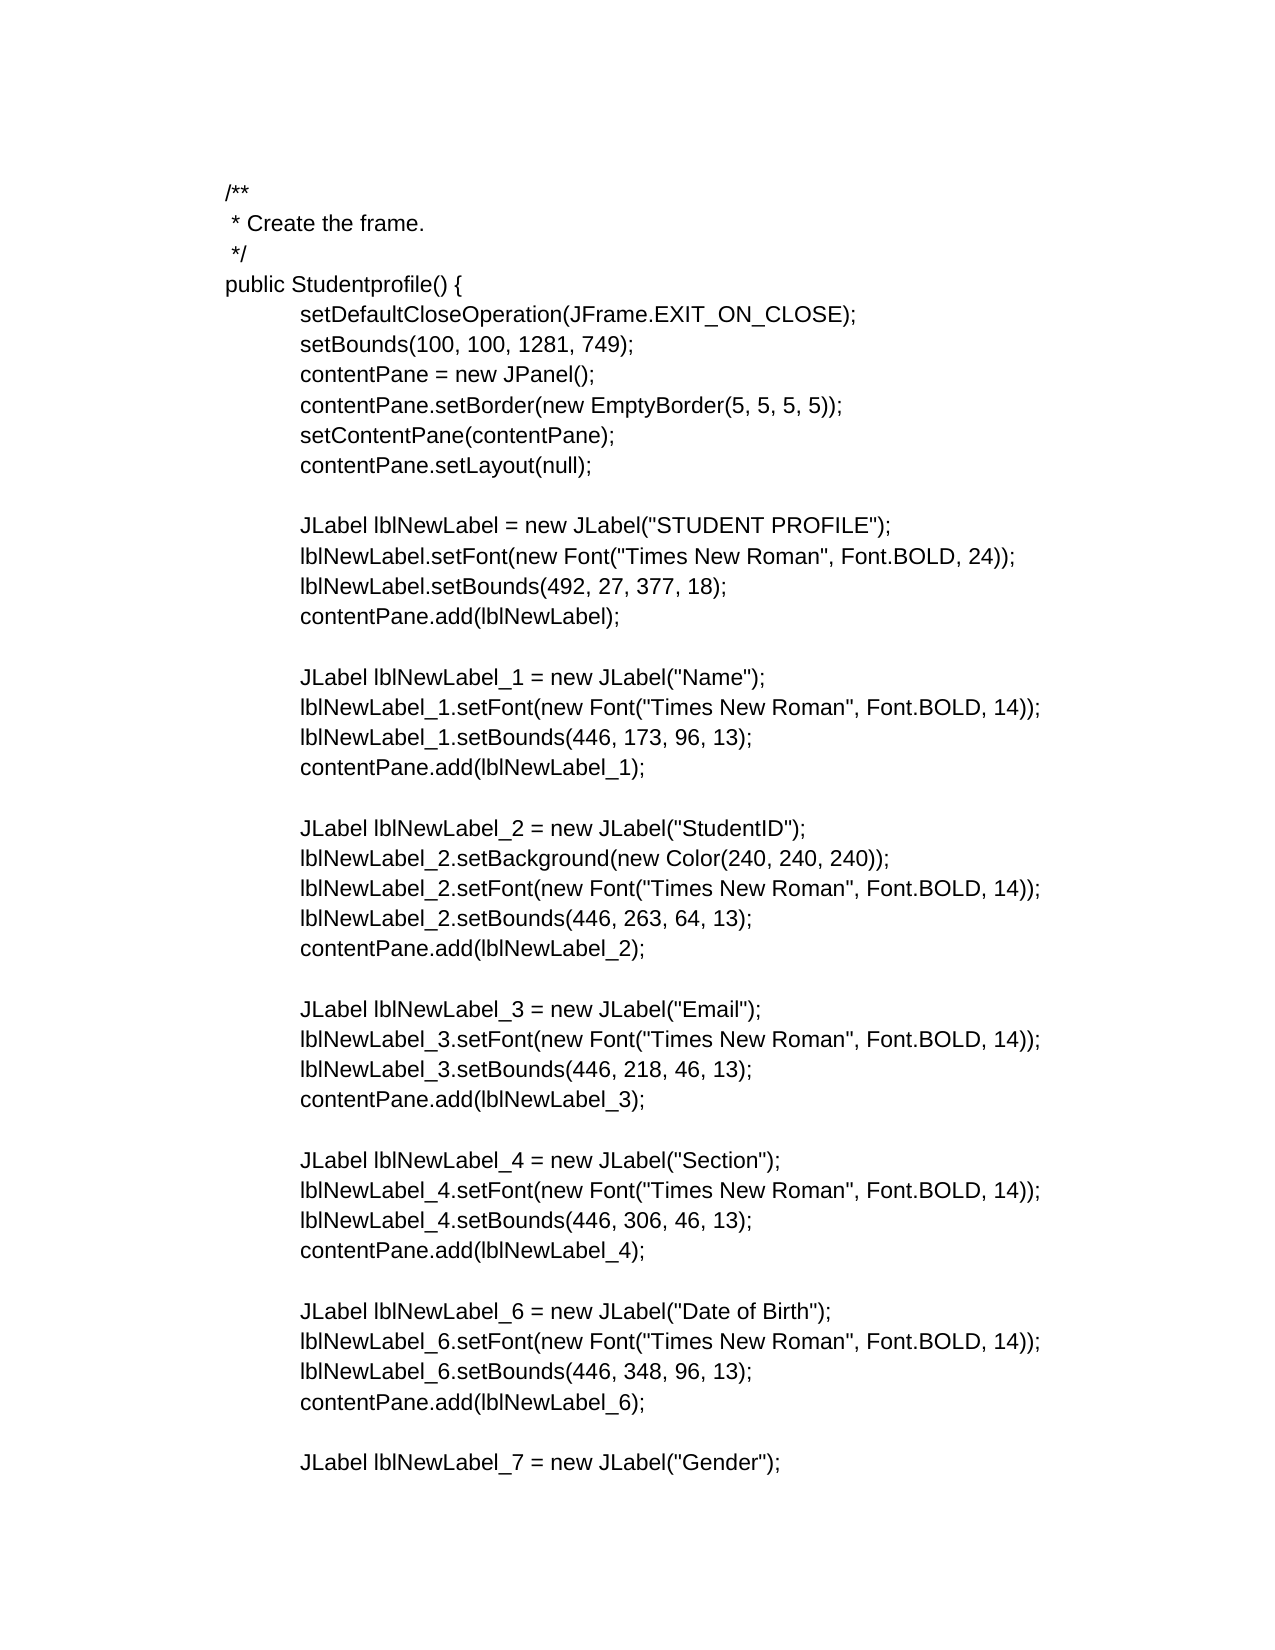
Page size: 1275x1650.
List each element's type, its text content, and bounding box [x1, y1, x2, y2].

text public Studentprofile() { [150, 271, 1125, 297]
text lblNewLabel_2.setBounds(446, 263, 64, 13); [150, 905, 1125, 932]
text contentPane = new JPanel(); [150, 361, 1125, 388]
text JLabel lblNewLabel = new JLabel("STUDENT PROFILE"); [150, 512, 1125, 539]
text JLabel lblNewLabel_7 = new JLabel("Gender"); [150, 1449, 1125, 1475]
text */ [150, 241, 1125, 267]
text lblNewLabel_3.setBounds(446, 218, 46, 13); [150, 1056, 1125, 1083]
text JLabel lblNewLabel_4 = new JLabel("Section"); [150, 1147, 1125, 1173]
text setContentPane(contentPane); [150, 422, 1125, 448]
text JLabel lblNewLabel_6 = new JLabel("Date of Birth"); [150, 1298, 1125, 1324]
text lblNewLabel.setFont(new Font("Times New Roman", Font.BOLD, 24)); [150, 543, 1125, 569]
text /** [150, 180, 1125, 207]
text JLabel lblNewLabel_3 = new JLabel("Email"); [150, 996, 1125, 1022]
text lblNewLabel_3.setFont(new Font("Times New Roman", Font.BOLD, 14)); [150, 1026, 1125, 1052]
text lblNewLabel_1.setBounds(446, 173, 96, 13); [150, 724, 1125, 750]
text lblNewLabel_6.setBounds(446, 348, 96, 13); [150, 1358, 1125, 1385]
text JLabel lblNewLabel_1 = new JLabel("Name"); [150, 663, 1125, 690]
text lblNewLabel_2.setFont(new Font("Times New Roman", Font.BOLD, 14)); [150, 875, 1125, 901]
text lblNewLabel_4.setBounds(446, 306, 46, 13); [150, 1207, 1125, 1234]
text contentPane.add(lblNewLabel_3); [150, 1086, 1125, 1113]
text JLabel lblNewLabel_2 = new JLabel("StudentID"); [150, 814, 1125, 841]
text contentPane.add(lblNewLabel_2); [150, 935, 1125, 962]
text lblNewLabel_4.setFont(new Font("Times New Roman", Font.BOLD, 14)); [150, 1177, 1125, 1203]
text contentPane.add(lblNewLabel_4); [150, 1237, 1125, 1264]
text contentPane.add(lblNewLabel_6); [150, 1388, 1125, 1415]
text * Create the frame. [150, 210, 1125, 237]
text setDefaultCloseOperation(JFrame.EXIT_ON_CLOSE); [150, 301, 1125, 327]
text lblNewLabel_6.setFont(new Font("Times New Roman", Font.BOLD, 14)); [150, 1328, 1125, 1354]
text contentPane.setLayout(null); [150, 452, 1125, 478]
text lblNewLabel_2.setBackground(new Color(240, 240, 240)); [150, 845, 1125, 871]
text lblNewLabel.setBounds(492, 27, 377, 18); [150, 573, 1125, 599]
text contentPane.add(lblNewLabel); [150, 603, 1125, 629]
text contentPane.setBorder(new EmptyBorder(5, 5, 5, 5)); [150, 392, 1125, 418]
text setBounds(100, 100, 1281, 749); [150, 331, 1125, 358]
text contentPane.add(lblNewLabel_1); [150, 754, 1125, 781]
text lblNewLabel_1.setFont(new Font("Times New Roman", Font.BOLD, 14)); [150, 694, 1125, 720]
